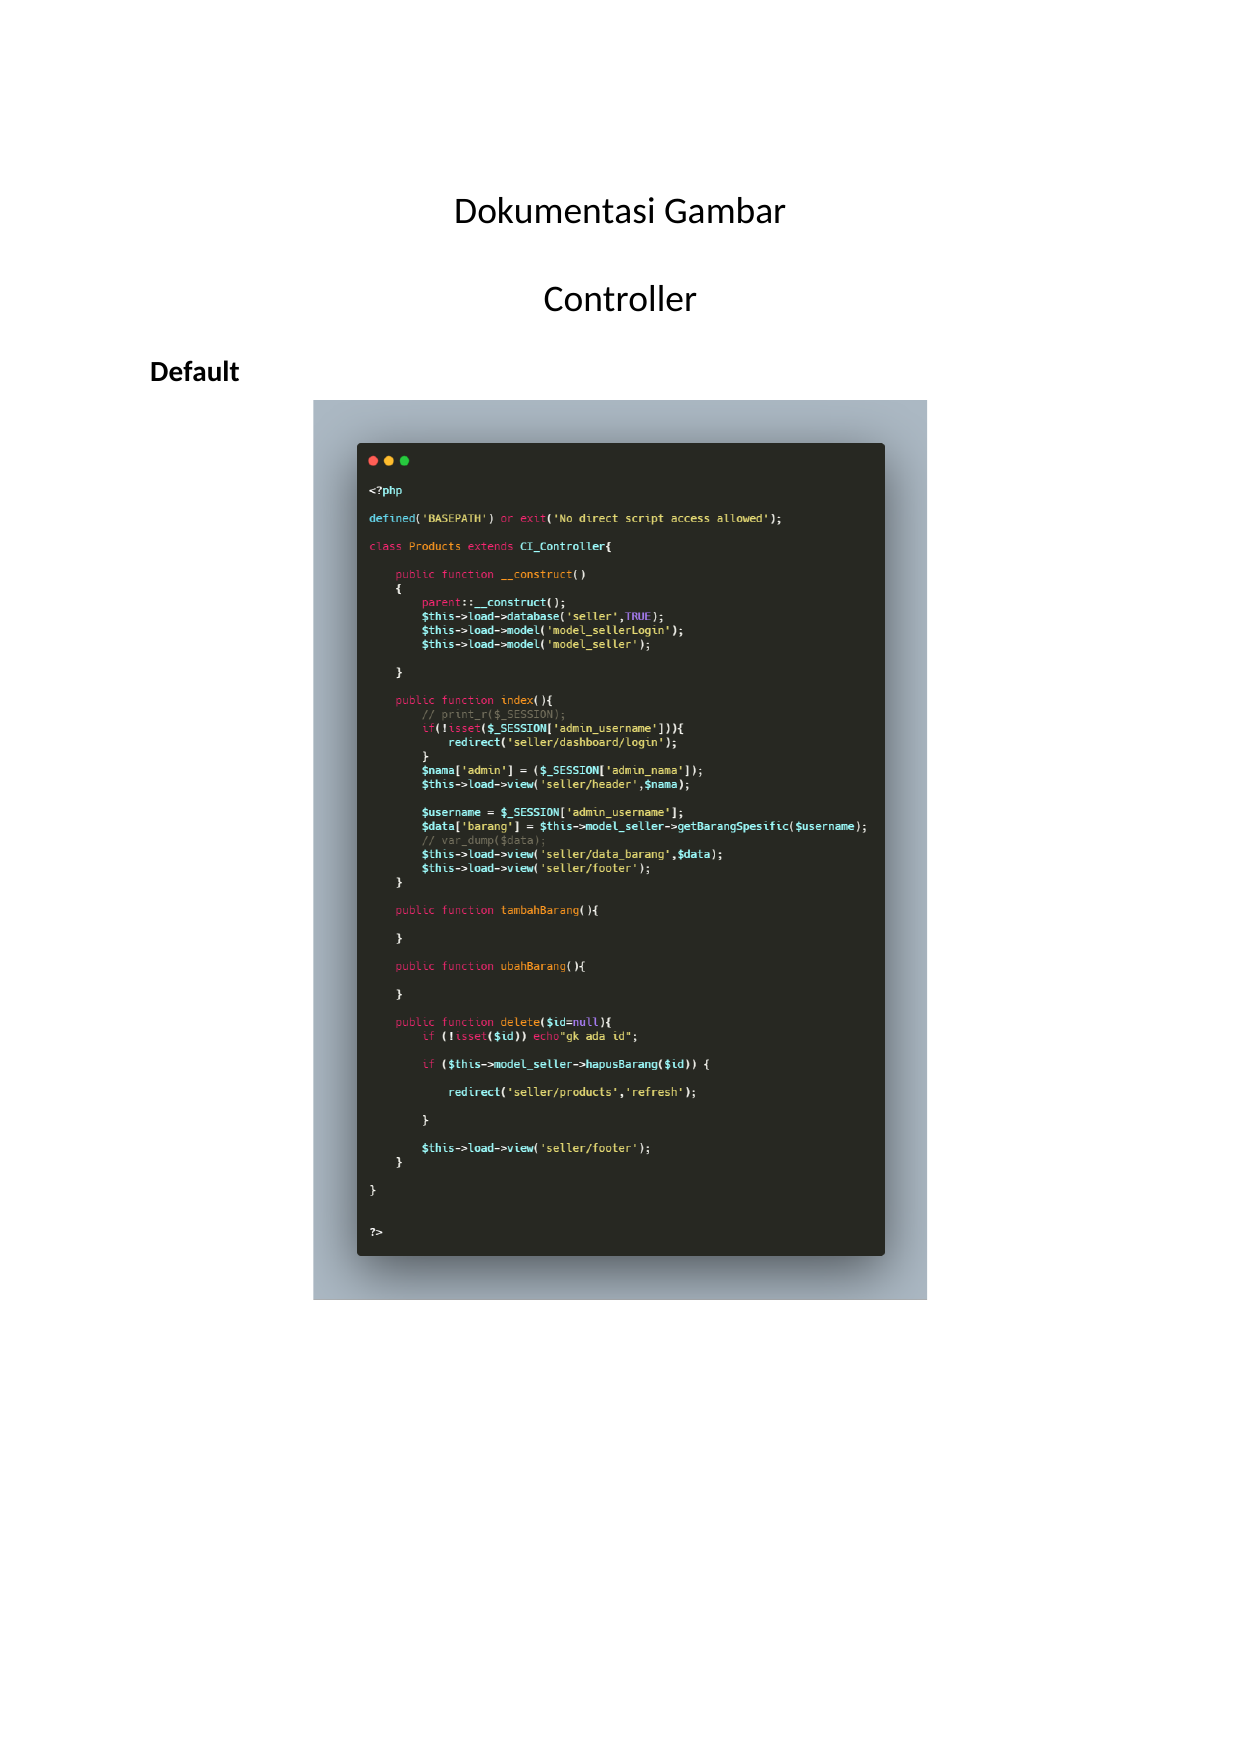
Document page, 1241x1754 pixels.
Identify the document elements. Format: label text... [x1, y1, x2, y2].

subtitle Dokumentasi Gambar [150, 187, 1090, 233]
subtitle Default [150, 353, 1090, 389]
picture [313, 400, 928, 1300]
subtitle Controller [150, 274, 1090, 320]
